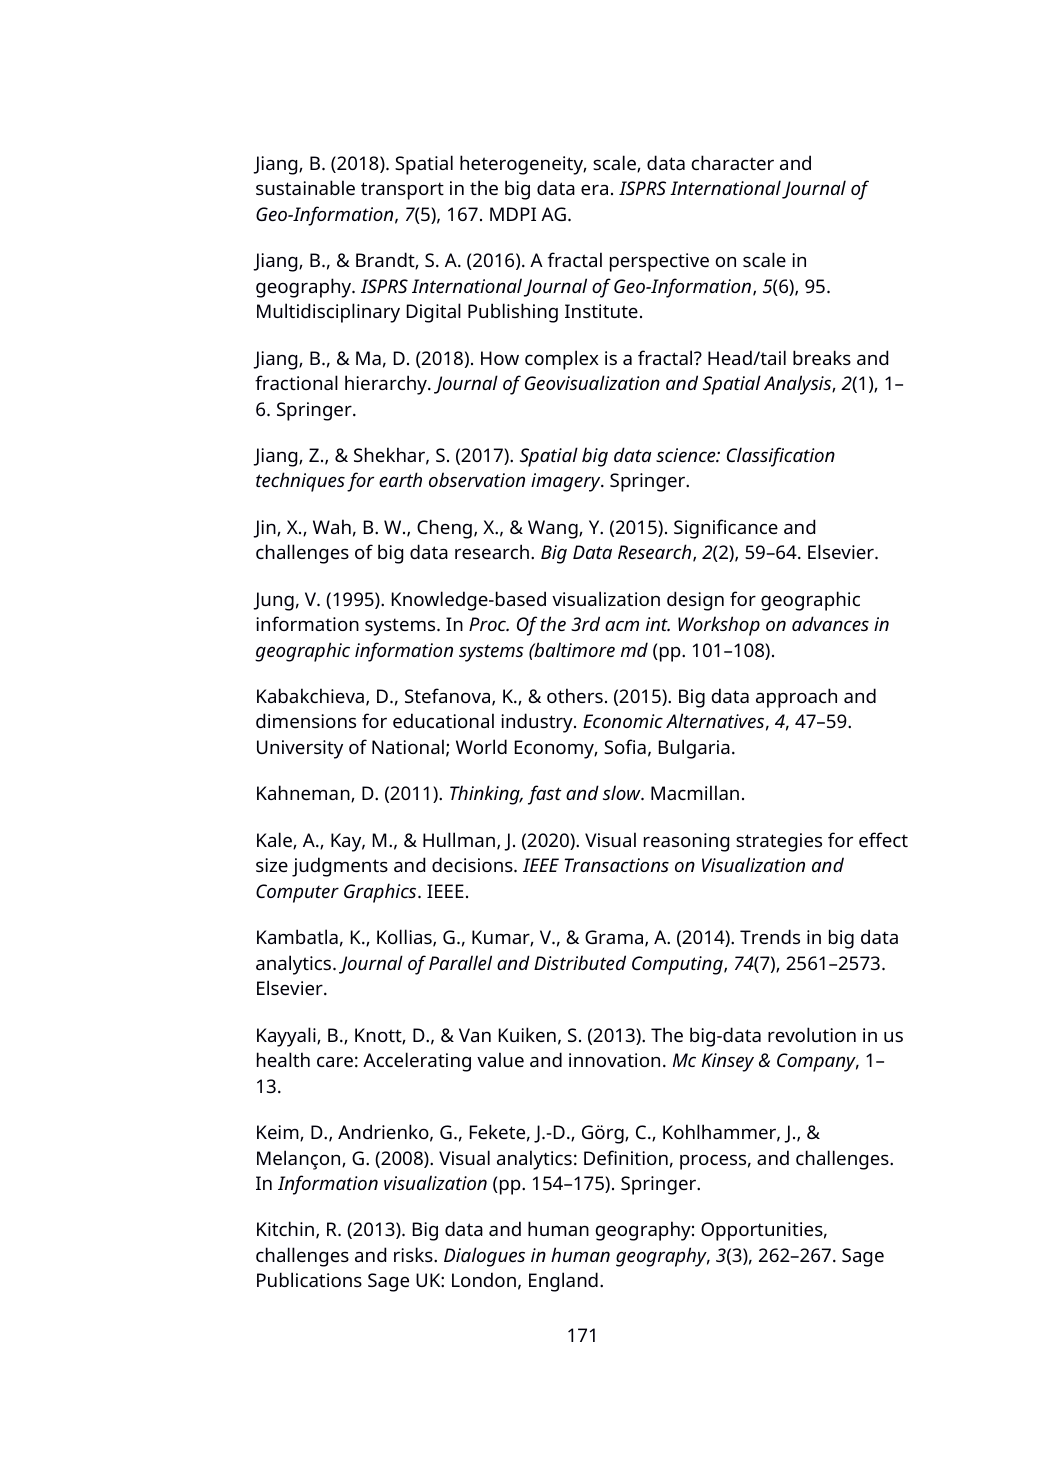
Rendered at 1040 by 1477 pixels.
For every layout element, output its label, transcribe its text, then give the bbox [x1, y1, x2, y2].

text Kambatla, K., Kollias, G., Kumar, V., & Grama, A. (2014). Trends in big data analytics. Journal of Parallel and Distributed Computing, 74(7), 2561–2573. Elsevier. [255, 924, 910, 1001]
text Kabakchieva, D., Stefanova, K., & others. (2015). Big data approach and dimensions for educational industry. Economic Alternatives, 4, 47–59. University of National; World Economy, Sofia, Bulgaria. [255, 683, 910, 760]
text Jiang, Z., & Shekhar, S. (2017). Spatial big data science: Classification techniques for earth observation imagery. Springer. [255, 442, 910, 493]
text Kitchin, R. (2013). Big data and human geography: Opportunities, challenges and risks. Dialogues in human geography, 3(3), 262–267. Sage Publications Sage UK: London, England. [255, 1217, 910, 1293]
text Keim, D., Andrienko, G., Fekete, J.-D., Görg, C., Kohlhammer, J., & Melançon, G. (2008). Visual analytics: Definition, process, and challenges. In Information visualization (pp. 154–175). Springer. [255, 1119, 910, 1196]
text Kayyali, B., Knott, D., & Van Kuiken, S. (2013). The big-data revolution in us health care: Accelerating value and innovation. Mc Kinsey & Company, 1–13. [255, 1022, 910, 1098]
text Kale, A., Kay, M., & Hullman, J. (2020). Visual reasoning strategies for effect size judgments and decisions. IEEE Transactions on Visualization and Computer Graphics. IEEE. [255, 827, 910, 904]
text Jiang, B. (2018). Spatial heterogeneity, scale, data character and sustainable transport in the big data era. ISPRS International Journal of Geo-Information, 7(5), 167. MDPI AG. [255, 150, 910, 227]
text Jiang, B., & Ma, D. (2018). How complex is a fractal? Head/tail breaks and fractional hierarchy. Journal of Geovisualization and Spatial Analysis, 2(1), 1–6. Springer. [255, 345, 910, 421]
text Jung, V. (1995). Knowledge-based visualization design for geographic information systems. In Proc. Of the 3rd acm int. Workshop on advances in geographic information systems (baltimore md (pp. 101–108). [255, 586, 910, 662]
text Jiang, B., & Brandt, S. A. (2016). A fractal perspective on scale in geography. ISPRS International Journal of Geo-Information, 5(6), 95. Multidisciplinary Digital Publishing Institute. [255, 247, 910, 324]
text Kahneman, D. (2011). Thinking, fast and slow. Macmillan. [255, 781, 910, 806]
text Jin, X., Wah, B. W., Cheng, X., & Wang, Y. (2015). Significance and challenges of big data research. Big Data Research, 2(2), 59–64. Elsevier. [255, 514, 910, 565]
